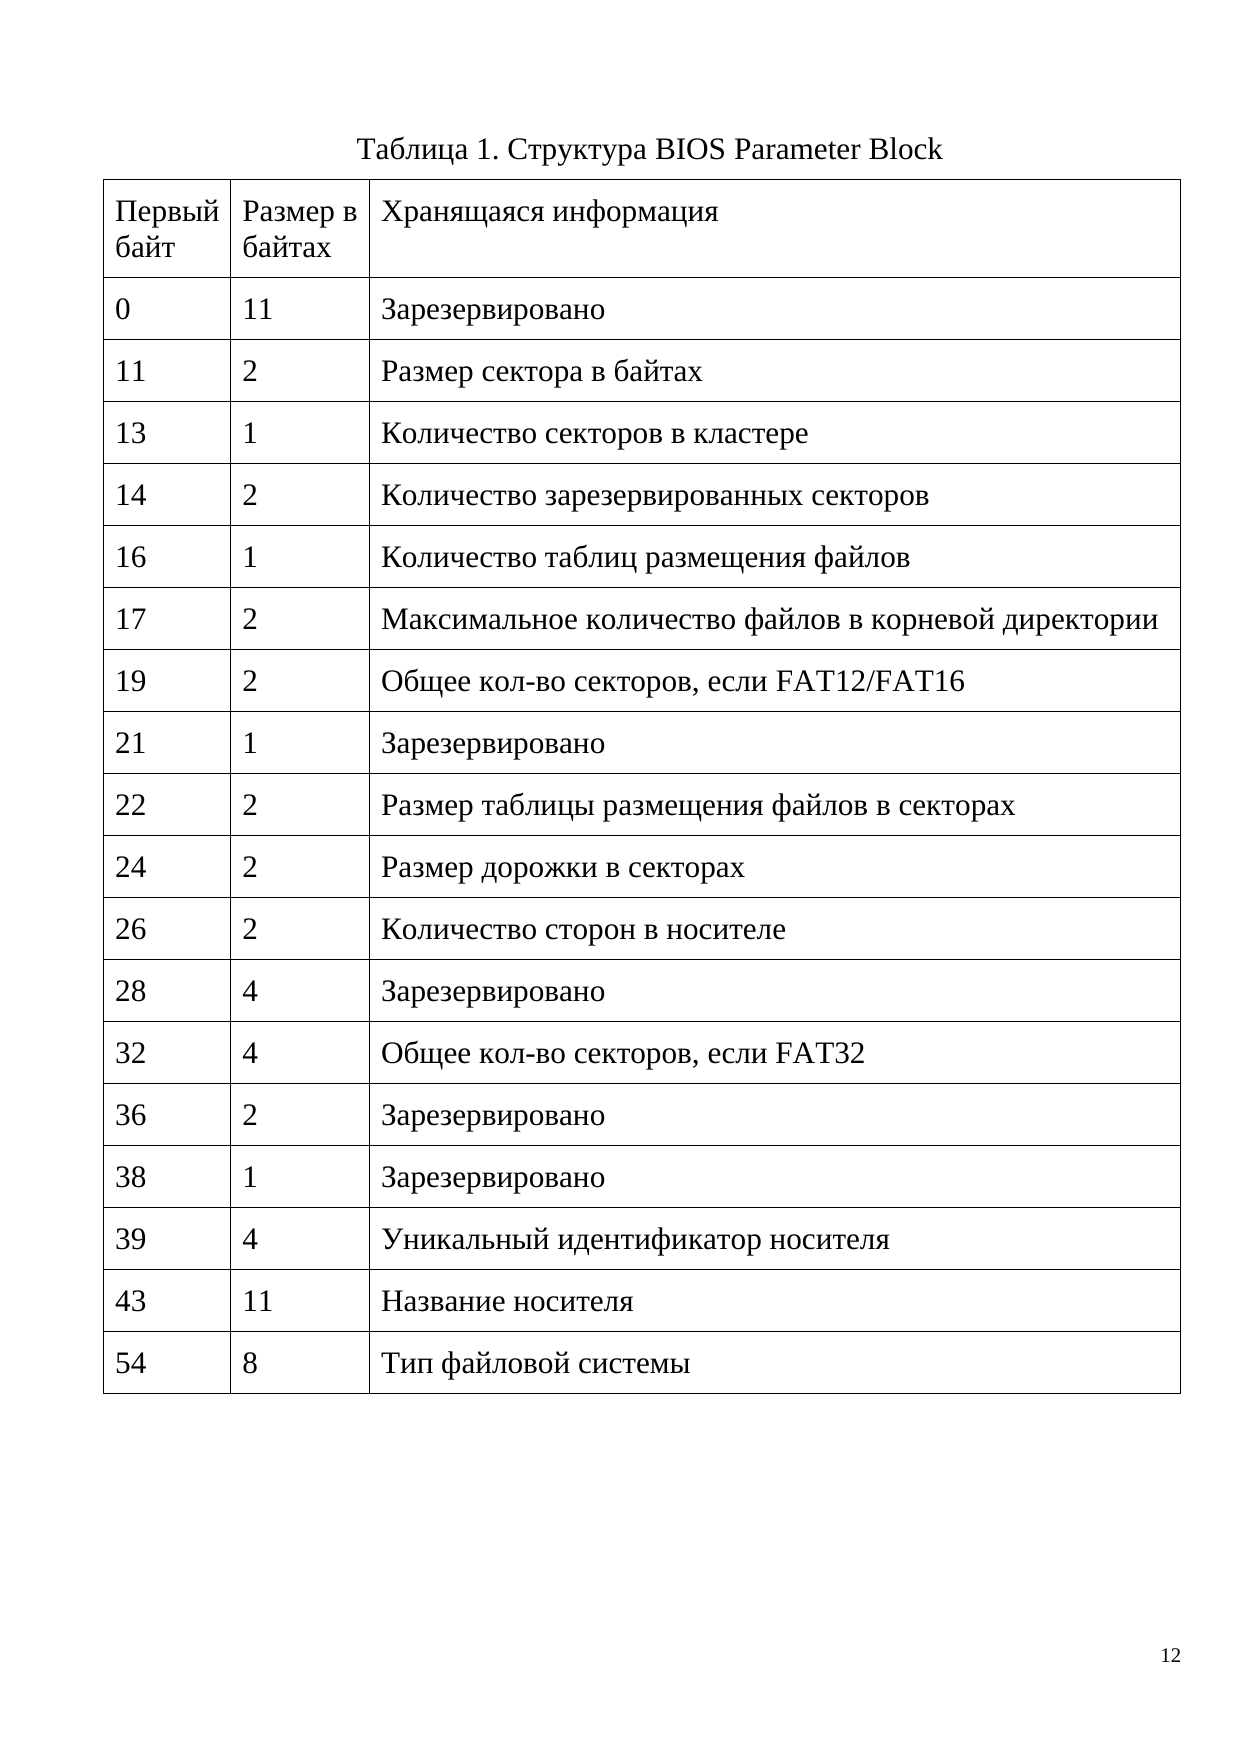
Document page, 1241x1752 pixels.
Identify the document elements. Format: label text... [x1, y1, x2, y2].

table_cell 22 [104, 774, 230, 835]
table_cell 2 [231, 340, 369, 401]
table_cell Уникальный идентификатор носителя [370, 1208, 1180, 1269]
table_cell 2 [231, 464, 369, 525]
table_cell Общее кол-во секторов, если FAT12/FAT16 [370, 650, 1180, 711]
table_cell 36 [104, 1084, 230, 1145]
table_cell Размер таблицы размещения файлов в секторах [370, 774, 1180, 835]
table_cell Размер сектора в байтах [370, 340, 1180, 401]
table_cell 4 [231, 1022, 369, 1083]
table_cell 26 [104, 898, 230, 959]
table_cell Максимальное количество файлов в корневой директории [370, 588, 1180, 649]
table_cell 1 [231, 526, 369, 587]
table_cell 0 [104, 278, 230, 339]
table_cell Зарезервировано [370, 278, 1180, 339]
table_cell Количество зарезервированных секторов [370, 464, 1180, 525]
table_cell Количество сторон в носителе [370, 898, 1180, 959]
table_cell Количество таблиц размещения файлов [370, 526, 1180, 587]
table_cell Размер дорожки в секторах [370, 836, 1180, 897]
table_cell 11 [231, 278, 369, 339]
table_cell Зарезервировано [370, 960, 1180, 1021]
table_cell Тип файловой системы [370, 1332, 1180, 1393]
table_cell 14 [104, 464, 230, 525]
table_cell 2 [231, 650, 369, 711]
table_cell 8 [231, 1332, 369, 1393]
table_cell Зарезервировано [370, 1146, 1180, 1207]
table_cell Зарезервировано [370, 712, 1180, 773]
text Таблица 1. Структура BIOS Parameter Block [118, 131, 1181, 167]
table_cell 4 [231, 960, 369, 1021]
table_cell 24 [104, 836, 230, 897]
table_cell 54 [104, 1332, 230, 1393]
table_cell 38 [104, 1146, 230, 1207]
table_cell 1 [231, 402, 369, 463]
table_cell 19 [104, 650, 230, 711]
table_cell 11 [104, 340, 230, 401]
table_cell 11 [231, 1270, 369, 1331]
table_cell Общее кол-во секторов, если FAT32 [370, 1022, 1180, 1083]
table_cell 13 [104, 402, 230, 463]
table_cell 4 [231, 1208, 369, 1269]
table_cell 43 [104, 1270, 230, 1331]
table_cell 16 [104, 526, 230, 587]
table_cell 1 [231, 1146, 369, 1207]
table_cell 1 [231, 712, 369, 773]
table_cell 2 [231, 774, 369, 835]
table_cell 28 [104, 960, 230, 1021]
table_header Хранящаяся информация [370, 180, 1180, 277]
table_cell Количество секторов в кластере [370, 402, 1180, 463]
table_cell Название носителя [370, 1270, 1180, 1331]
table_cell 2 [231, 1084, 369, 1145]
table_cell 2 [231, 898, 369, 959]
table_header Размер в байтах [231, 180, 369, 277]
table_cell 2 [231, 836, 369, 897]
table_header Первый байт [104, 180, 230, 277]
table_cell 39 [104, 1208, 230, 1269]
table_cell 32 [104, 1022, 230, 1083]
table_cell 2 [231, 588, 369, 649]
table_cell 21 [104, 712, 230, 773]
table_cell 17 [104, 588, 230, 649]
table_cell Зарезервировано [370, 1084, 1180, 1145]
